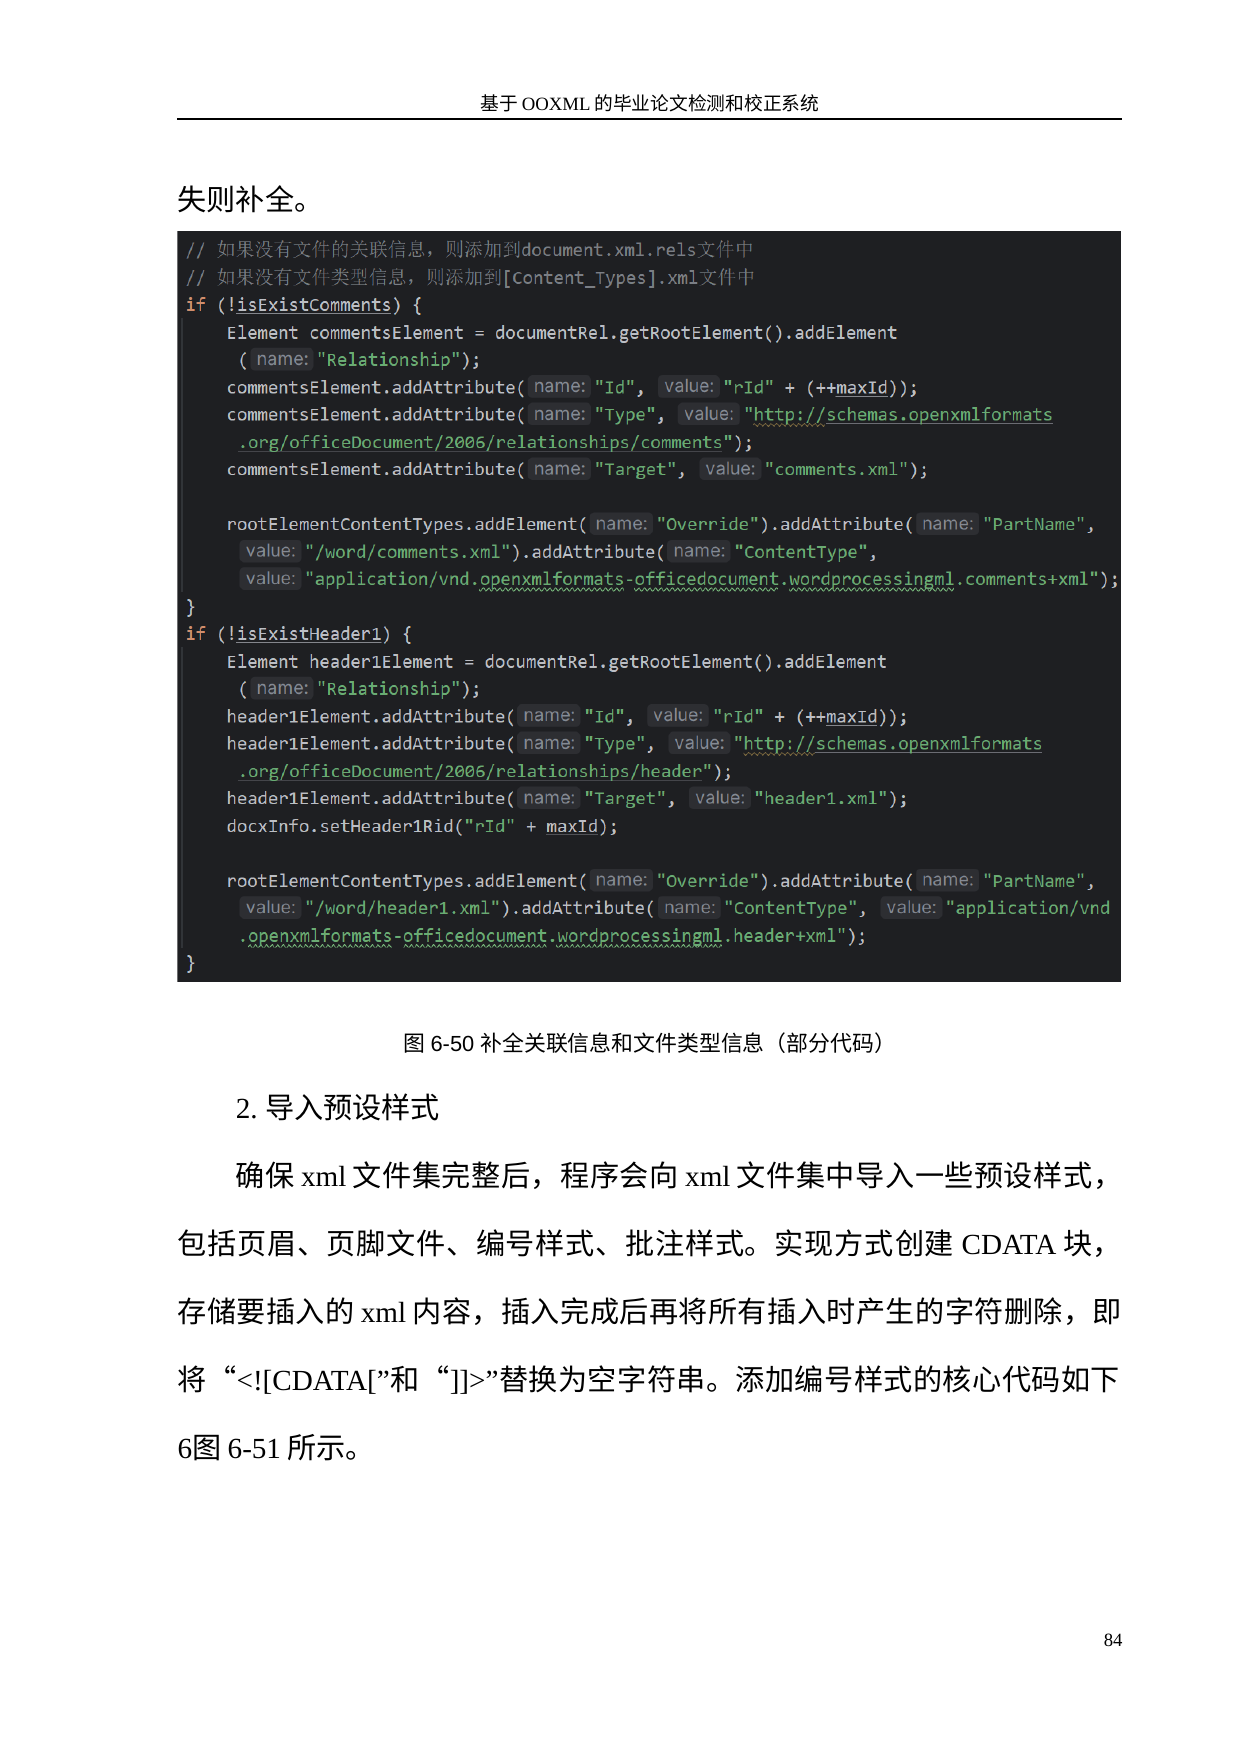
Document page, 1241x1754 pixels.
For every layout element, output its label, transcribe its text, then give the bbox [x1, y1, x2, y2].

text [177, 164, 1122, 232]
list 导入预设样式 [177, 1072, 1122, 1140]
picture [177, 231, 1121, 982]
